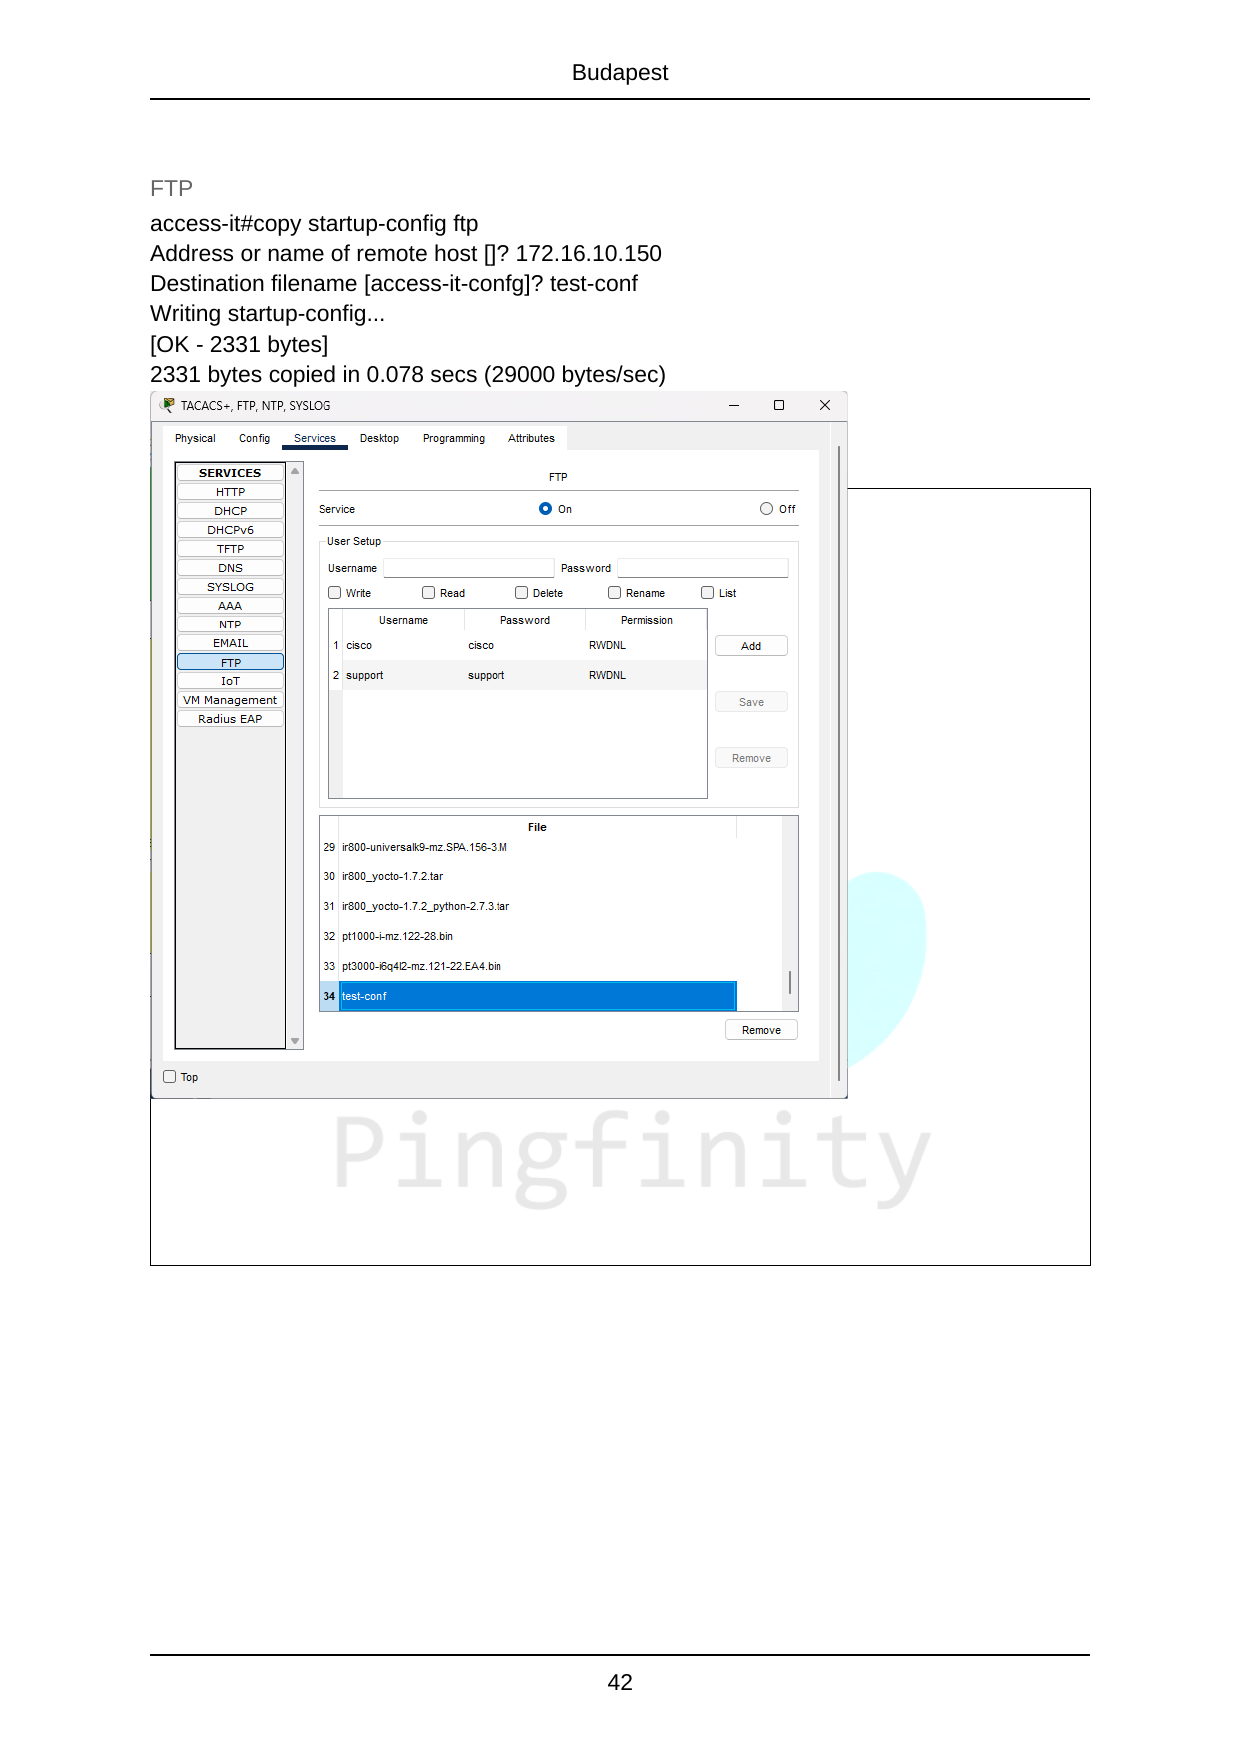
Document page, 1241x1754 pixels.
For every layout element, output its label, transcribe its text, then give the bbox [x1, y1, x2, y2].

text access-it#copy startup-config ftp [150, 210, 1090, 236]
text Writing startup-config... [150, 300, 1090, 327]
picture [150, 391, 848, 1099]
text Destination filename [access-it-confg]? test-conf [150, 270, 1090, 296]
text [OK - 2331 bytes] [150, 331, 1090, 357]
text Address or name of remote host []? 172.16.10.150 [150, 240, 1090, 266]
subtitle FTP [150, 175, 1090, 201]
